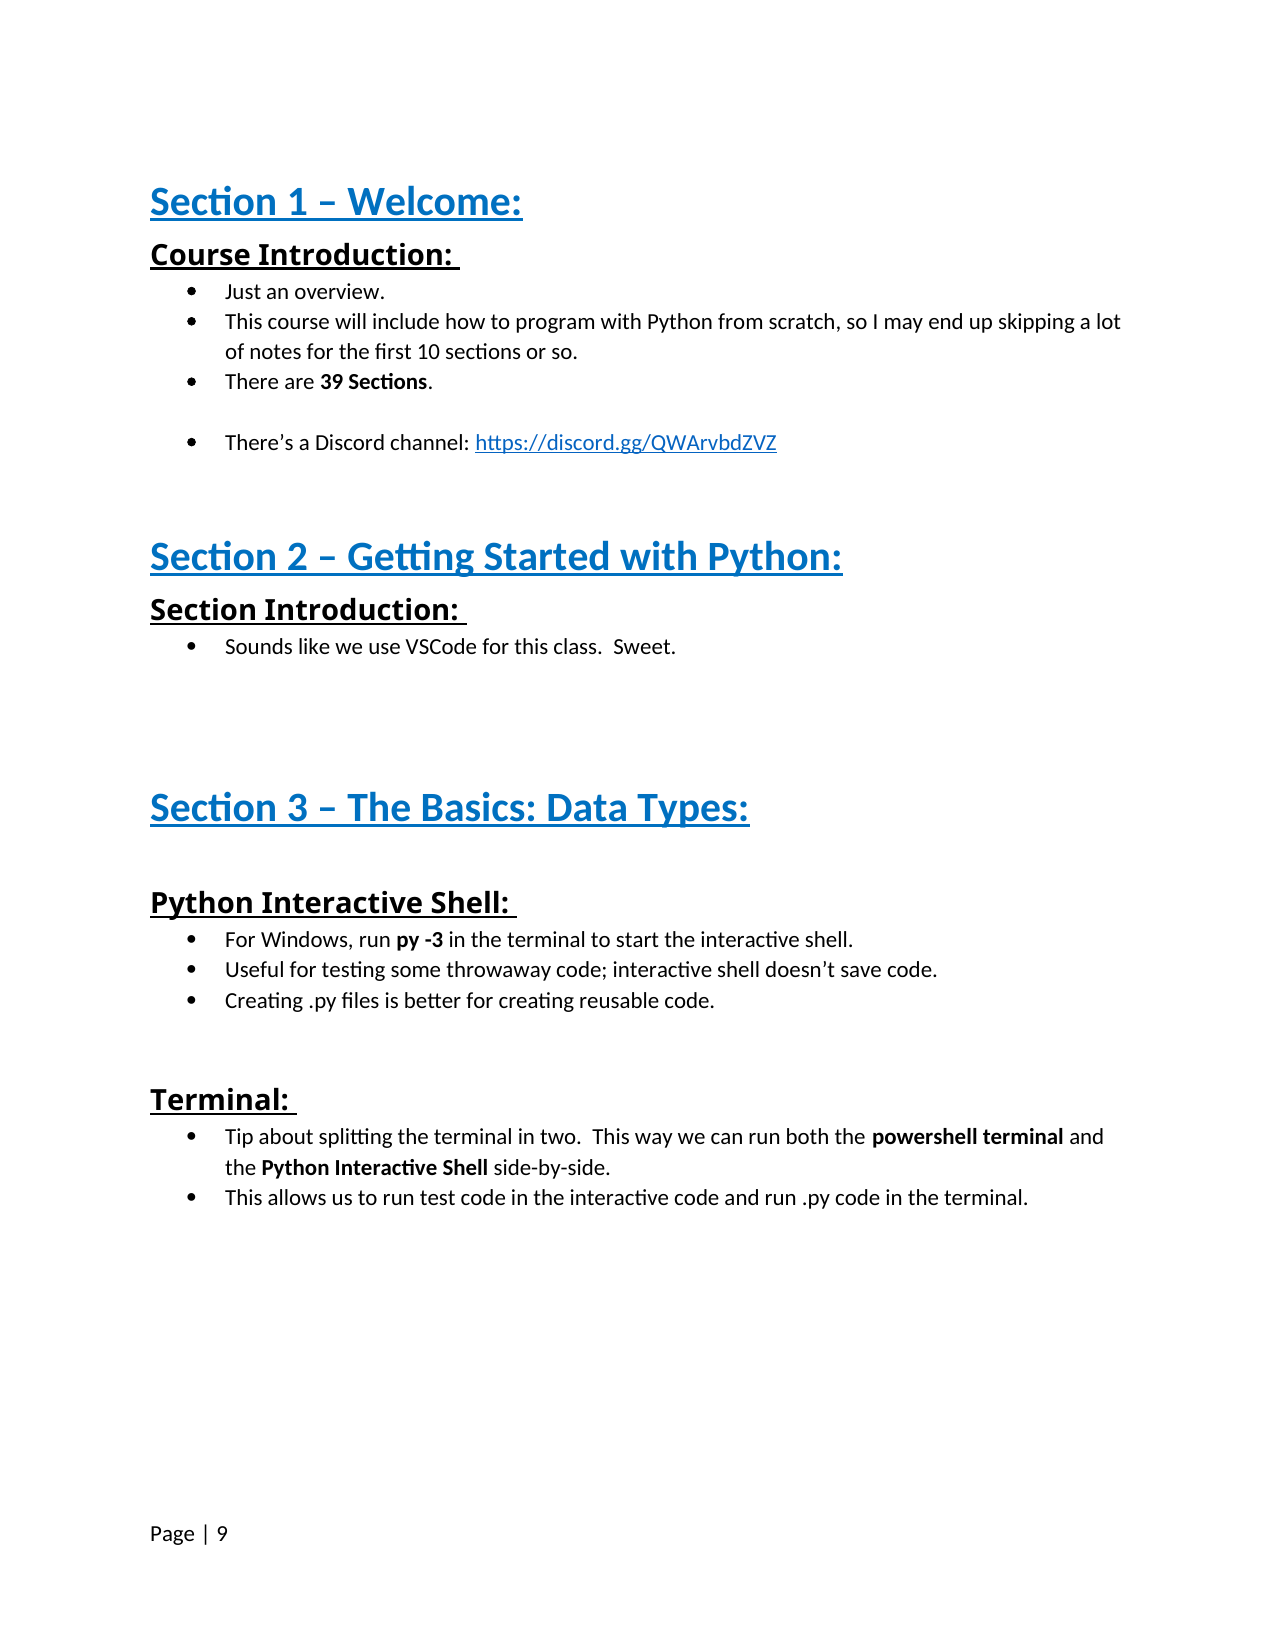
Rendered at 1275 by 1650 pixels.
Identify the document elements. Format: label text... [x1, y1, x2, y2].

subtitle Section 3 – The Basics: Data Types: [150, 781, 1125, 832]
subtitle Python Interactive Shell: [150, 883, 1125, 922]
subtitle Section 1 – Welcome: [150, 175, 1125, 226]
list Sounds like we use VSCode for this class. Sweet. [187, 632, 1125, 660]
list Tip about splitting the terminal in two. This way we can run both the powershell terminal and the Python Interactive Shell side-by-side. [187, 1122, 1125, 1181]
list This course will include how to program with Python from scratch, so I may end up skipping a lot of notes for the first 10 sections or so. [187, 307, 1125, 365]
subtitle Course Introduction: [150, 234, 1125, 274]
list There’s a Discord channel: https://discord.gg/QWArvbdZVZ [187, 428, 1125, 456]
list Useful for testing some throwaway code; interactive shell doesn’t save code. [187, 956, 1125, 984]
subtitle Section 2 – Getting Started with Python: [150, 530, 1125, 581]
subtitle Section Introduction: [150, 589, 1125, 629]
list This allows us to run test code in the interactive code and run .py code in the terminal. [187, 1183, 1125, 1211]
list For Windows, run py -3 in the terminal to start the interactive shell. [187, 925, 1125, 953]
list There are 39 Sections. [187, 367, 1125, 396]
list Just an overview. [187, 277, 1125, 305]
subtitle Terminal: [150, 1079, 1125, 1119]
list Creating .py files is better for creating reusable code. [187, 986, 1125, 1014]
